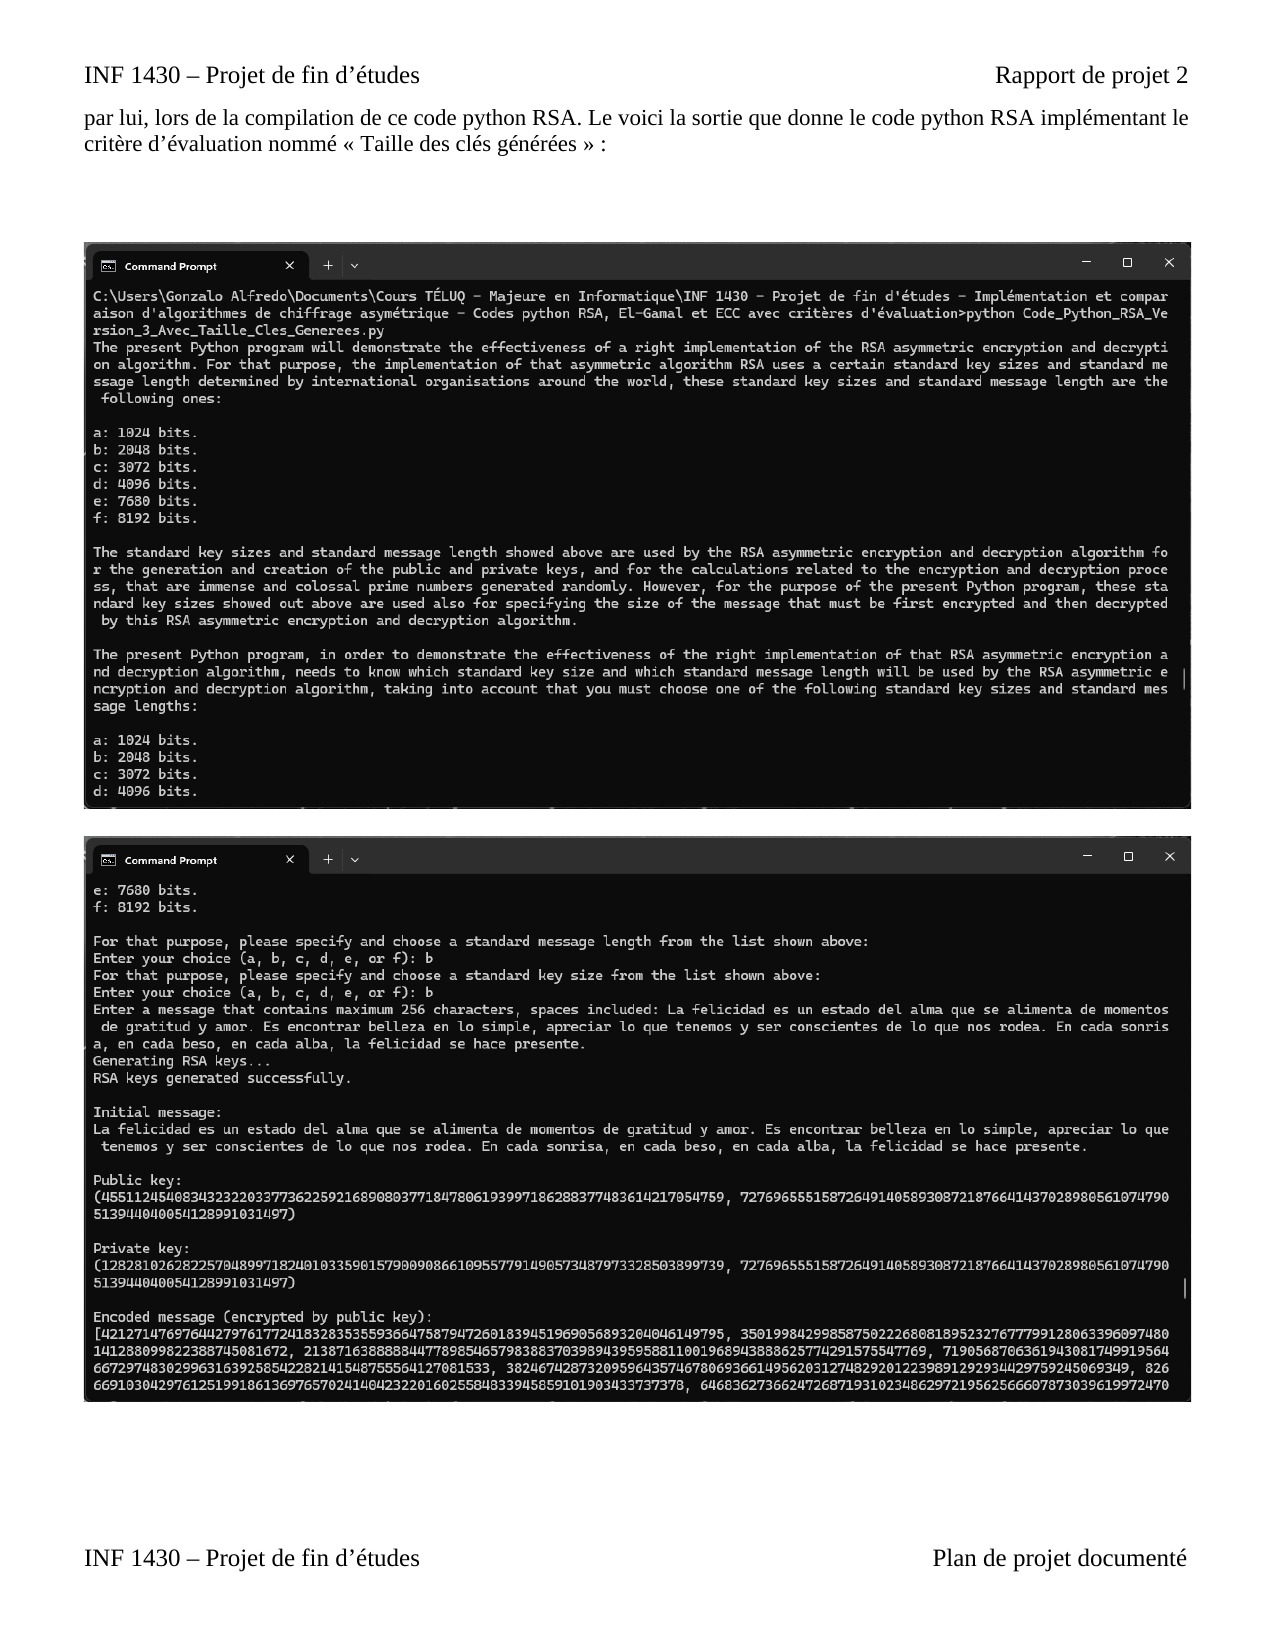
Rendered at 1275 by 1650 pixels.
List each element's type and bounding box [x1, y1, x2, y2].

picture [83, 242, 1192, 809]
picture [83, 836, 1192, 1402]
text [84, 103, 1191, 156]
